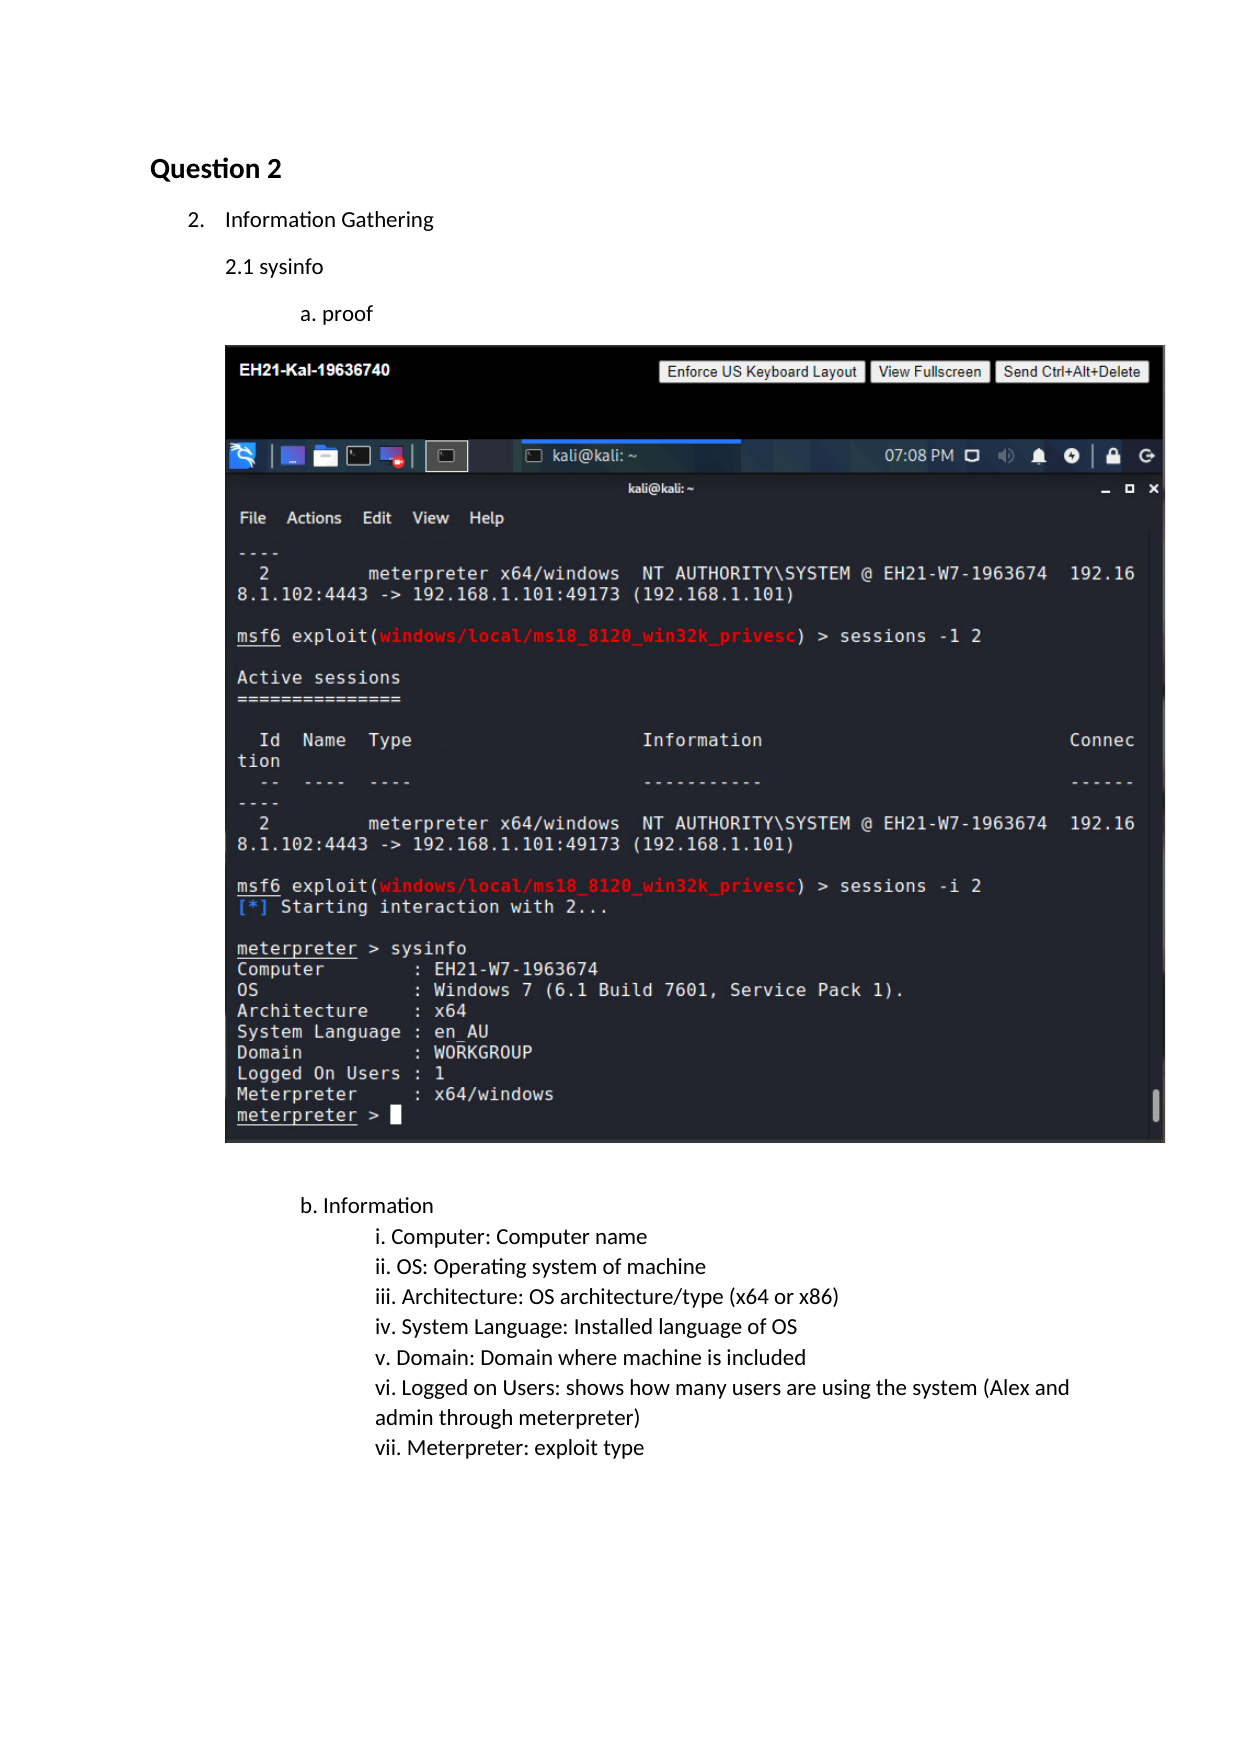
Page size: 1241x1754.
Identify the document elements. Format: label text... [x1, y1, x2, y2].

list ii. OS: Operating system of machine [375, 1252, 1090, 1280]
list iv. System Language: Installed language of OS [375, 1312, 1090, 1341]
list v. Domain: Domain where machine is included [375, 1343, 1090, 1371]
list b. Information [300, 1192, 1090, 1220]
list iii. Architecture: OS architecture/type (x64 or x86) [375, 1282, 1090, 1310]
text Question 2 [150, 150, 1090, 186]
text a. proof [225, 299, 1090, 327]
list vi. Logged on Users: shows how many users are using the system (Alex and admin through meterpreter) [375, 1373, 1090, 1431]
picture [225, 345, 1166, 1143]
list i. Computer: Computer name [375, 1222, 1090, 1250]
list Information Gathering [187, 205, 1090, 233]
text 2.1 sysinfo [225, 252, 1090, 280]
list vii. Meterpreter: exploit type [375, 1433, 1090, 1461]
